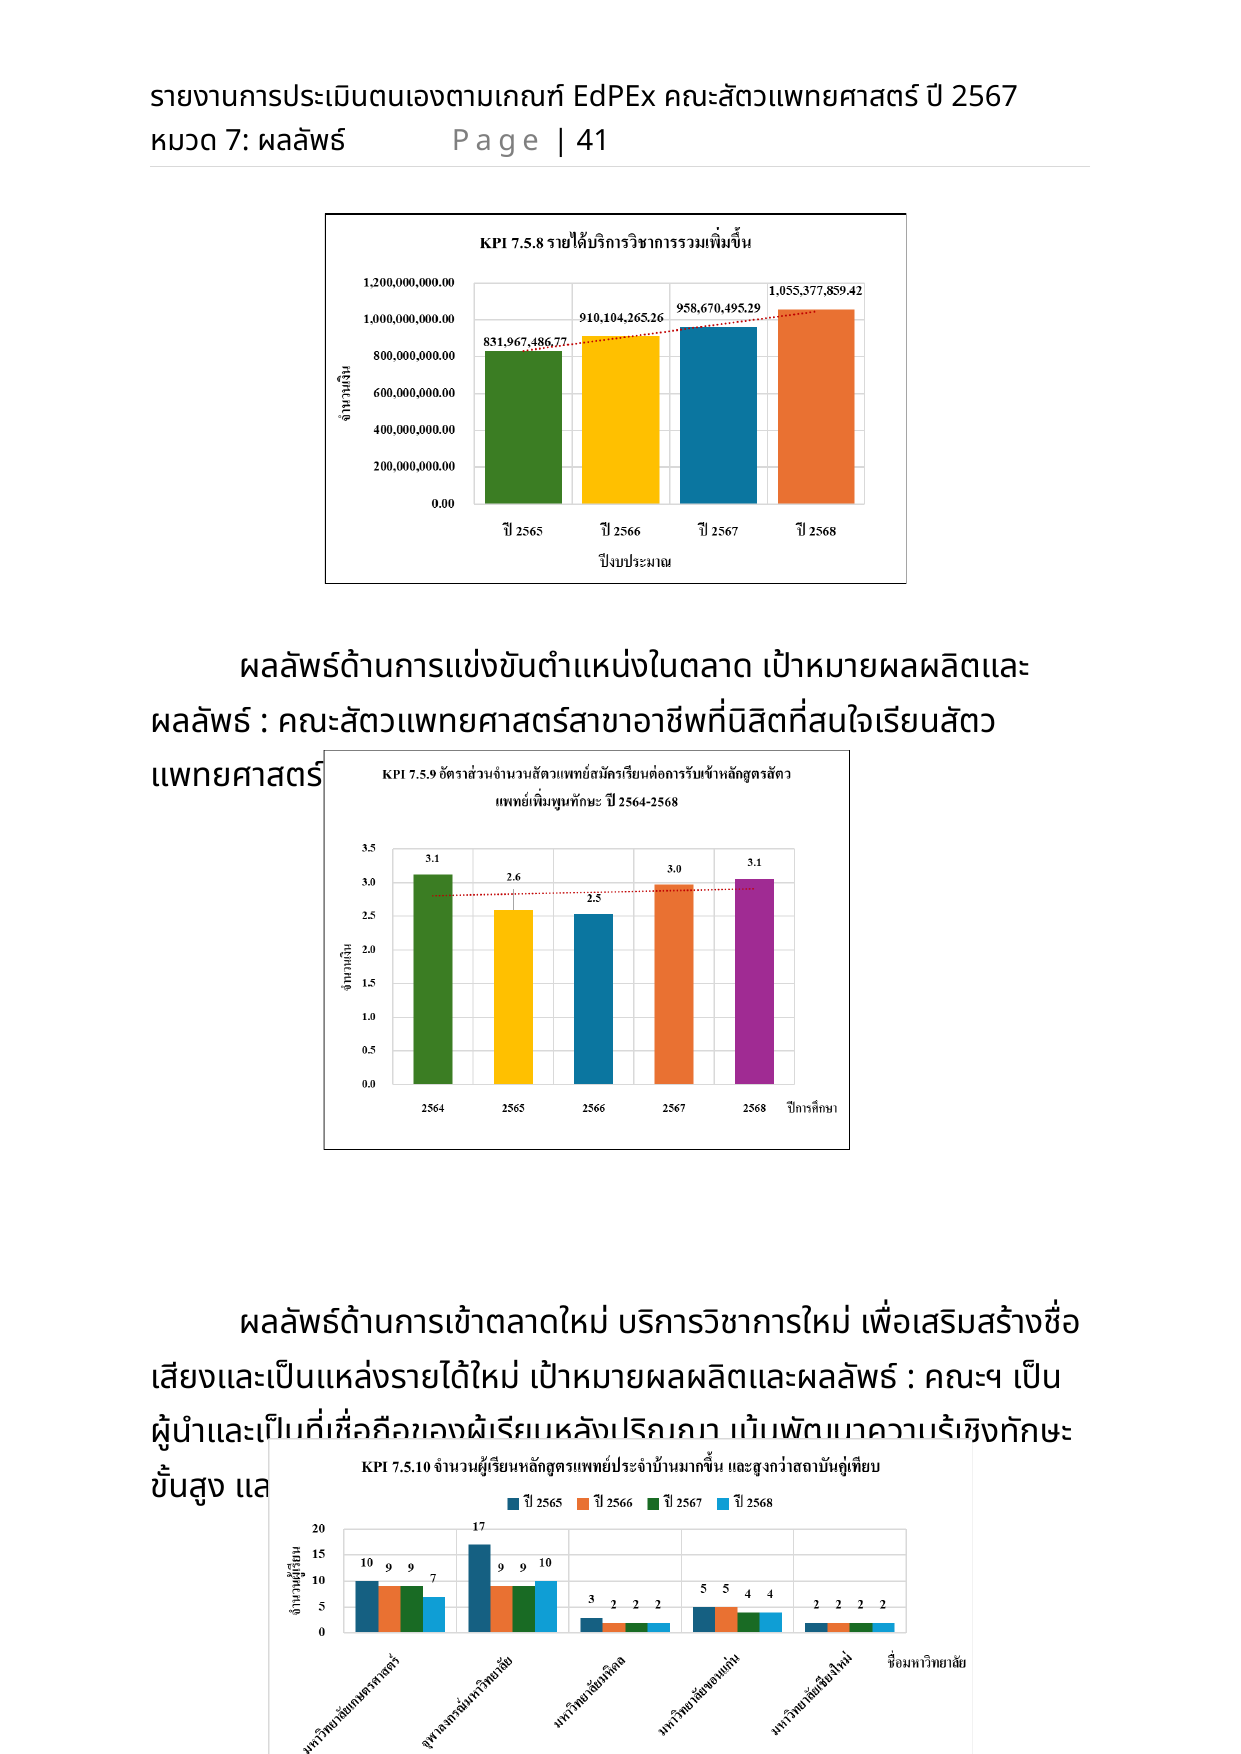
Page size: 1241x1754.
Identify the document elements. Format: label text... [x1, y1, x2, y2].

picture [324, 213, 907, 584]
picture [268, 1438, 973, 1754]
picture [323, 750, 850, 1150]
text ผลลัพธ์ด้านการแข่งขันตำแหน่งในตลาด เป้าหมายผลผลิตและผลลัพธ์ : คณะสัตวแพทยศาสตร์สาขาอาชีพที่นิสิตที่สนใจเรียนสัตวแพทยศาสตร์เลือกเรียน [150, 642, 1090, 802]
list ผลลัพธ์ด้านการเข้าตลาดใหม่ บริการวิชาการใหม่ เพื่อเสริมสร้างชื่อเสียงและเป็นแหล่งรายได้ใหม่ เป้าหมายผลผลิตและผลลัพธ์ : คณะฯ เป็นผู้นำและเป็นที่เชื่อถือของผู้เรียนหลังปริญญา เน้นพัฒนาความรู้เชิงทักษะขั้นสูง และโรคซับซ้อน [150, 1298, 1090, 1512]
